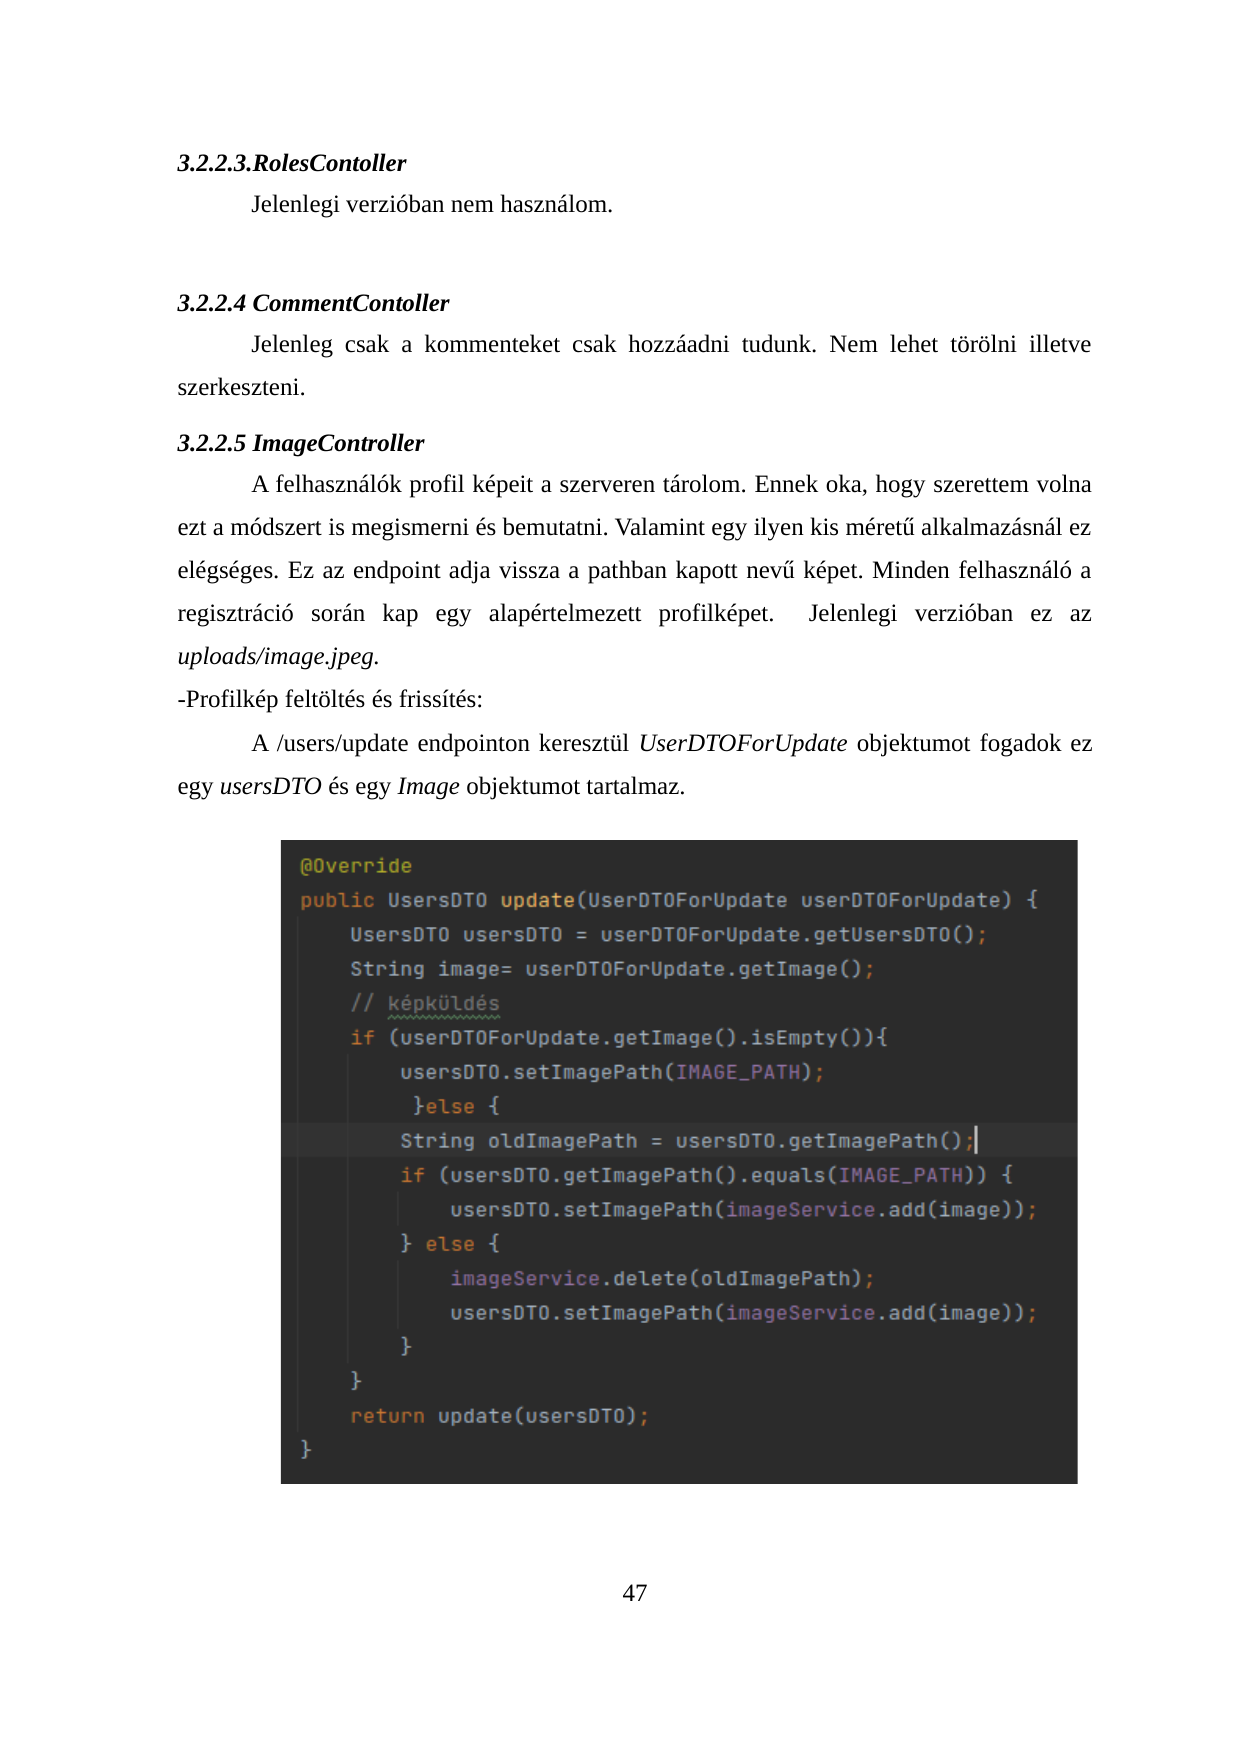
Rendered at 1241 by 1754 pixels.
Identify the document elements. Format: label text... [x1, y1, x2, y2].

text A /users/update endpointon keresztül UserDTOForUpdate objektumot fogadok ez egy usersDTO és egy Image objektumot tartalmaz. [177, 728, 1093, 799]
text Jelenlegi verzióban nem használom. [177, 189, 1093, 218]
subtitle 3.2.2.5 ImageController [177, 428, 1093, 456]
text Jelenleg csak a kommenteket csak hozzáadni tudunk. Nem lehet törölni illetve szerkeszteni. [177, 329, 1093, 401]
text A felhasználók profil képeit a szerveren tárolom. Ennek oka, hogy szerettem volna ezt a módszert is megismerni és bemutatni. Valamint egy ilyen kis méretű alkalmazásnál ez elégséges. Ez az endpoint adja vissza a pathban kapott nevű képet. Minden felhasználó a regisztráció során kap egy alapértelmezett profilképet. Jelenlegi verzióban ez az uploads/image.jpeg. [177, 469, 1093, 670]
subtitle 3.2.2.4 CommentContoller [177, 288, 1093, 316]
subtitle 3.2.2.3.RolesContoller [177, 148, 1093, 176]
text -Profilkép feltöltés és frissítés: [177, 684, 1093, 713]
picture [280, 840, 1078, 1484]
